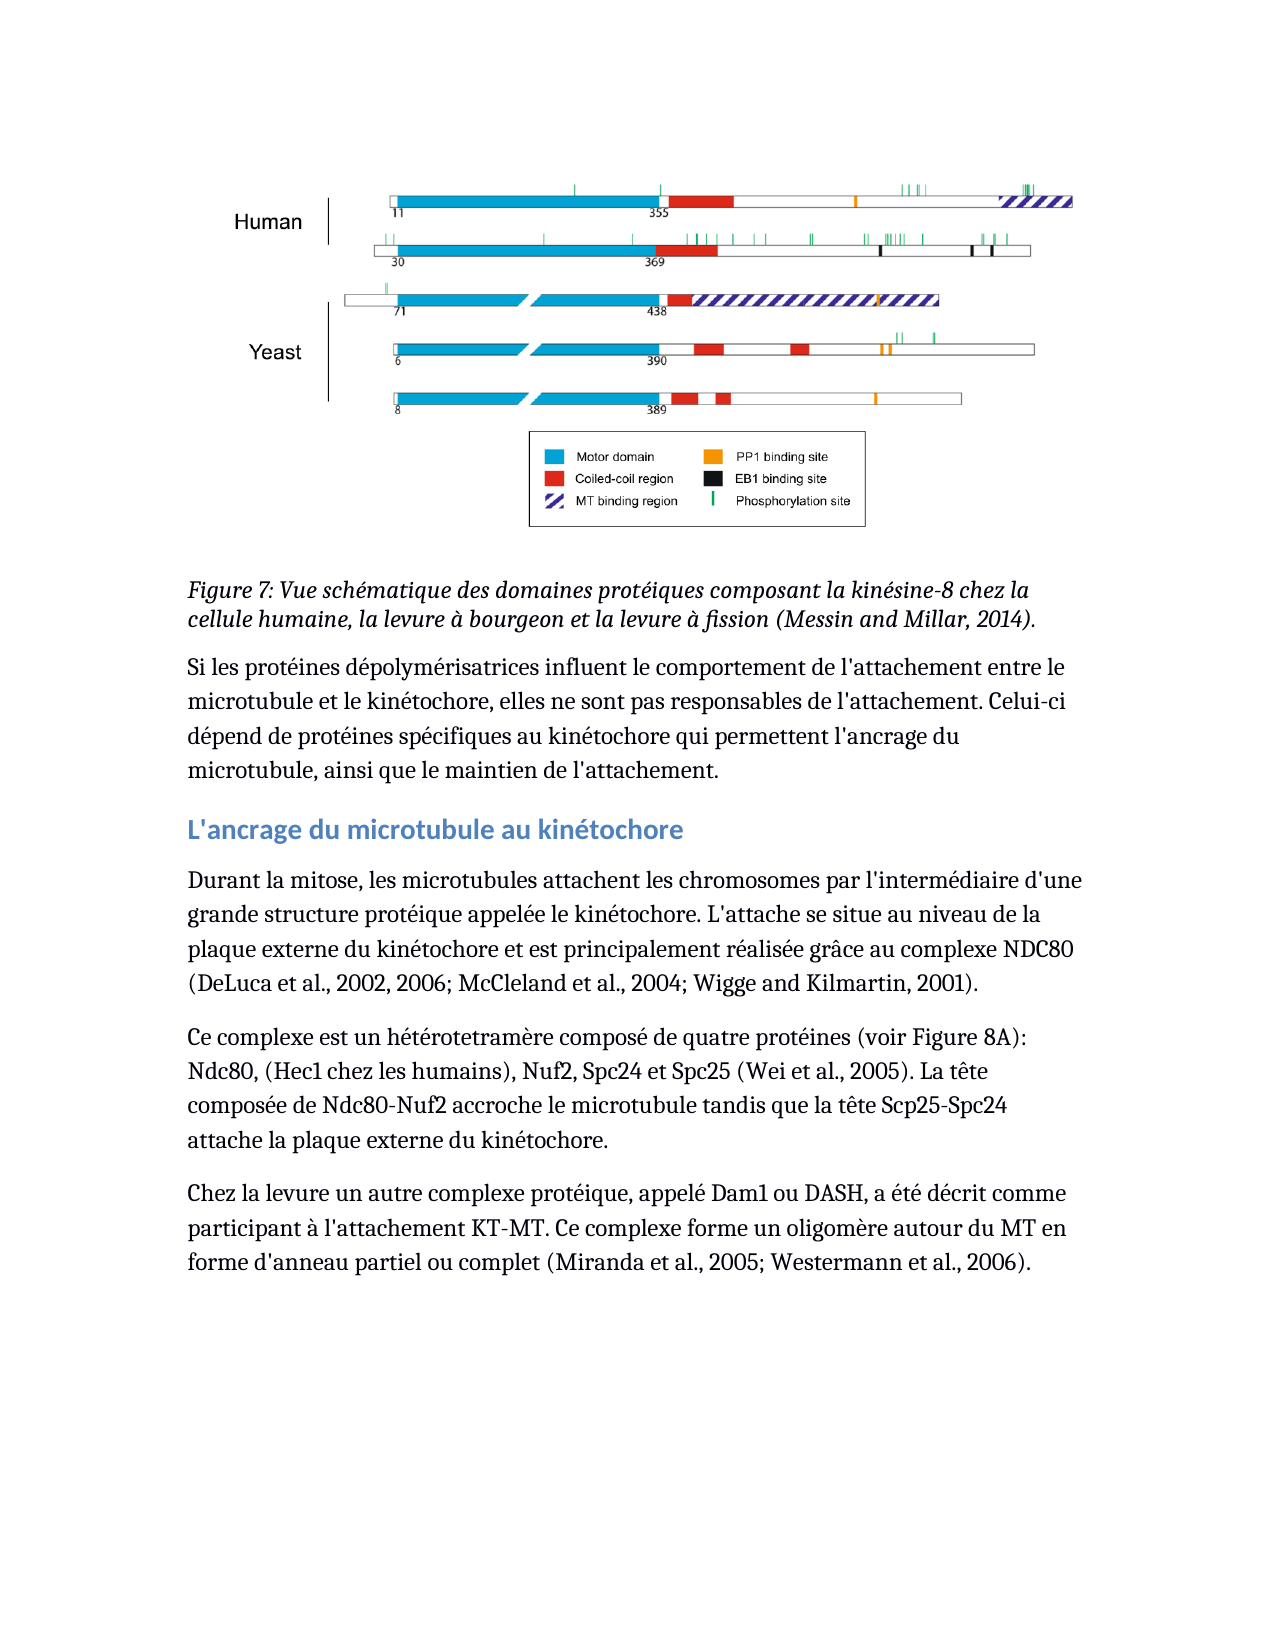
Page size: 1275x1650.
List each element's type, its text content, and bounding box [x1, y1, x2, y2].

text Ce complexe est un hétérotetramère composé de quatre protéines (voir Figure 8A): Ndc80, (Hec1 chez les humains), Nuf2, Spc24 et Spc25 (Wei et al., 2005). La tête composée de Ndc80-Nuf2 accroche le microtubule tandis que la tête Scp25-Spc24 attache la plaque externe du kinétochore. [187, 1022, 1087, 1154]
picture [206, 150, 1107, 556]
text Chez la levure un autre complexe protéique, appelé Dam1 ou DASH, a été décrit comme participant à l'attachement KT-MT. Ce complexe forme un oligomère autour du MT en forme d'anneau partiel ou complet (Miranda et al., 2005; Westermann et al., 2006). [187, 1179, 1087, 1277]
subtitle L'ancrage du microtubule au kinétochore [187, 811, 1087, 847]
text Si les protéines dépolymérisatrices influent le comportement de l'attachement entre le microtubule et le kinétochore, elles ne sont pas responsables de l'attachement. Celui-ci dépend de protéines spécifiques au kinétochore qui permettent l'ancrage du microtubule, ainsi que le maintien de l'attachement. [187, 653, 1087, 785]
text Figure 7: Vue schématique des domaines protéiques composant la kinésine-8 chez la cellule humaine, la levure à bourgeon et la levure à fission (Messin and Millar, 2014). [187, 576, 1087, 634]
text Durant la mitose, les microtubules attachent les chromosomes par l'intermédiaire d'une grande structure protéique appelée le kinétochore. L'attache se situe au niveau de la plaque externe du kinétochore et est principalement réalisée grâce au complexe NDC80 (DeLuca et al., 2002, 2006; McCleland et al., 2004; Wigge and Kilmartin, 2001). [187, 866, 1087, 998]
